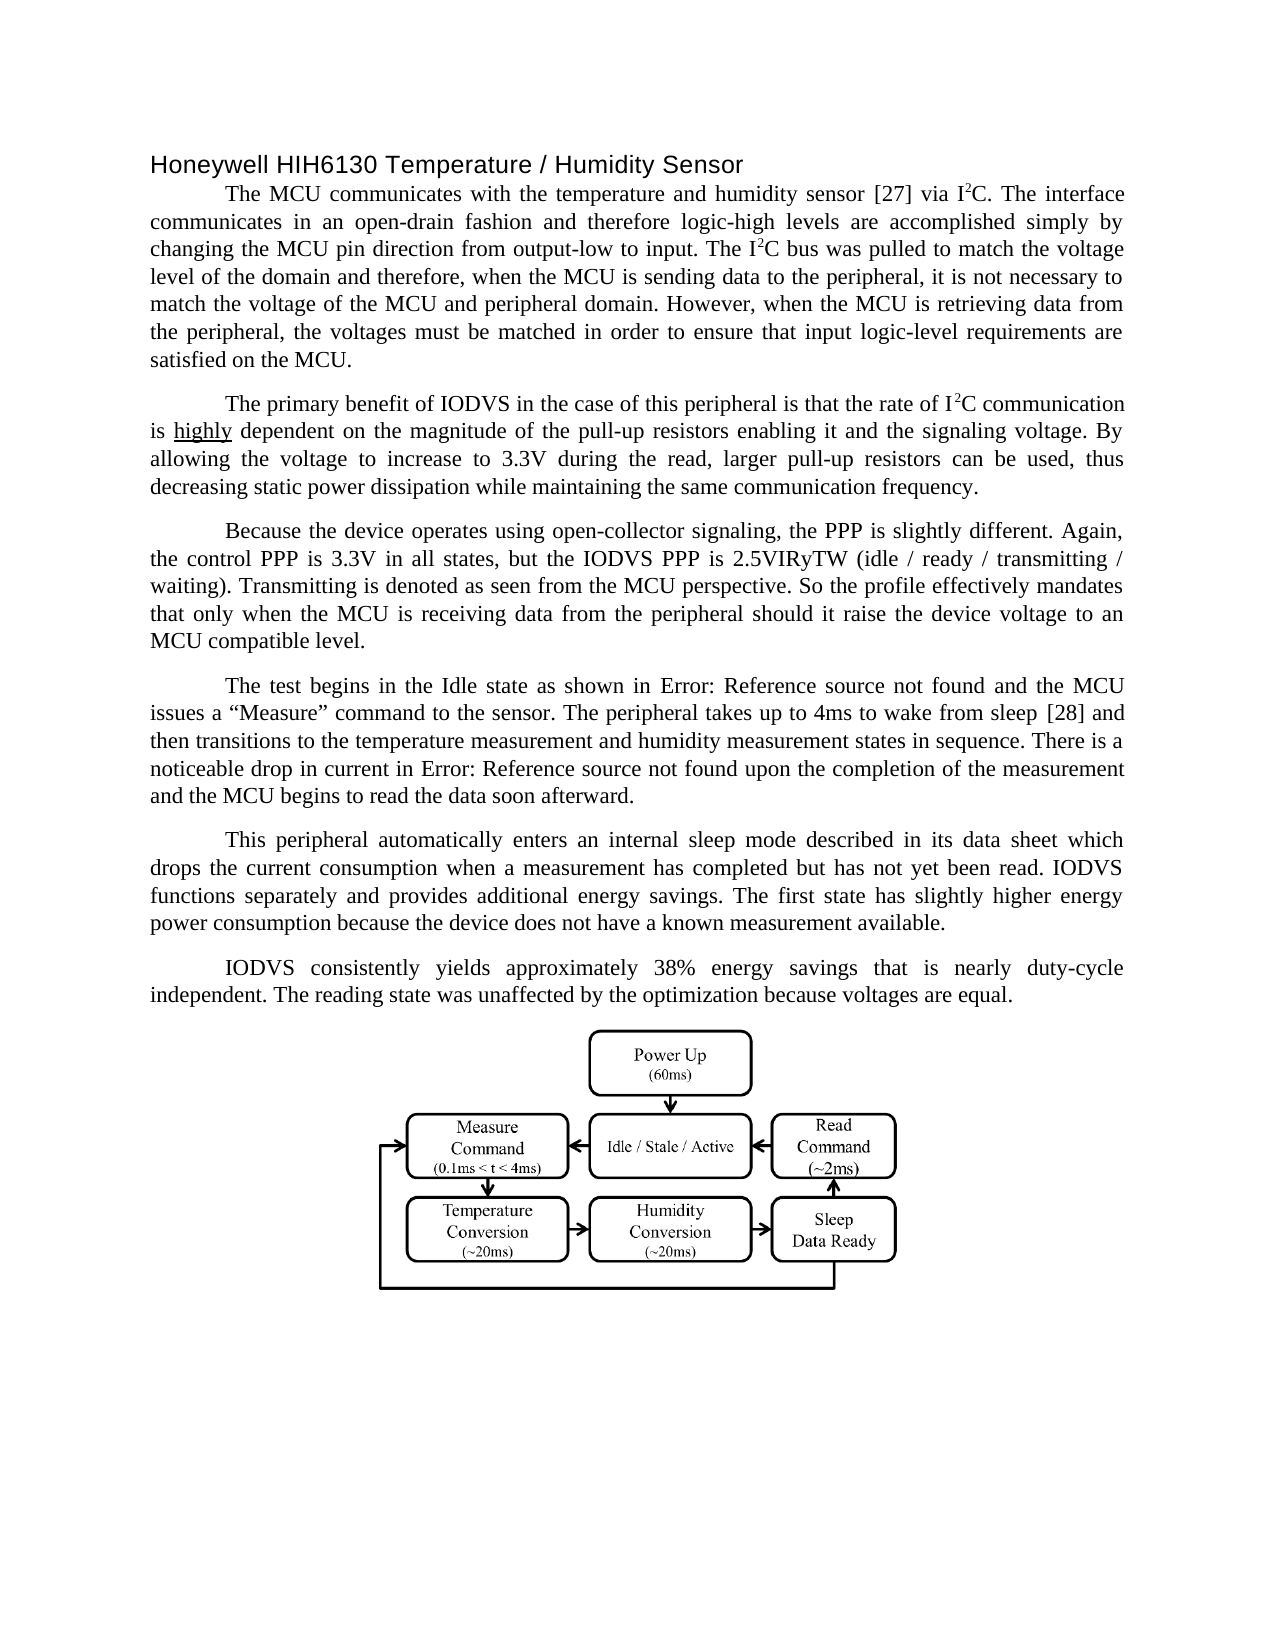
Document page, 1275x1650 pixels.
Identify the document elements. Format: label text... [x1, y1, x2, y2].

text The primary benefit of IODVS in the case of this peripheral is that the rate of I2C communication is highly dependent on the magnitude of the pull-up resistors enabling it and the signaling voltage. By allowing the voltage to increase to 3.3V during the read, larger pull-up resistors can be used, thus decreasing static power dissipation while maintaining the same communication frequency. [150, 390, 1125, 499]
text This peripheral automatically enters an internal sleep mode described in its data sheet which drops the current consumption when a measurement has completed but has not yet been read. IODVS functions separately and provides additional energy savings. The first state has slightly higher energy power consumption because the device does not have a known measurement available. [150, 826, 1125, 936]
text Because the device operates using open-collector signaling, the PPP is slightly different. Again, the control PPP is 3.3V in all states, but the IODVS PPP is 2.5VIRyTW (idle / ready / transmitting / waiting). Transmitting is denoted as seen from the MCU perspective. So the profile effectively mandates that only when the MCU is receiving data from the peripheral should it raise the device voltage to an MCU compatible level. [150, 517, 1125, 654]
picture [375, 1025, 900, 1293]
text The test begins in the Idle state as shown in Error! Reference source not found. and the MCU issues a “Measure” command to the sensor. The peripheral takes up to 4ms to wake from sleep and then transitions to the temperature measurement and humidity measurement states in sequence. There is a noticeable drop in current in Error! Reference source not found. upon the completion of the measurement and the MCU begins to read the data soon afterward. [150, 672, 1125, 808]
text IODVS consistently yields approximately 38% energy savings that is nearly duty-cycle independent. The reading state was unaffected by the optimization because voltages are equal. [150, 953, 1125, 1007]
text The MCU communicates with the temperature and humidity sensor via I2C. The interface communicates in an open-drain fashion and therefore logic-high levels are accomplished simply by changing the MCU pin direction from output-low to input. The I2C bus was pulled to match the voltage level of the domain and therefore, when the MCU is sending data to the peripheral, it is not necessary to match the voltage of the MCU and peripheral domain. However, when the MCU is retrieving data from the peripheral, the voltages must be matched in order to ensure that input logic-level requirements are satisfied on the MCU. [150, 180, 1125, 372]
subtitle Honeywell HIH6130 Temperature / Humidity Sensor [150, 150, 1125, 179]
